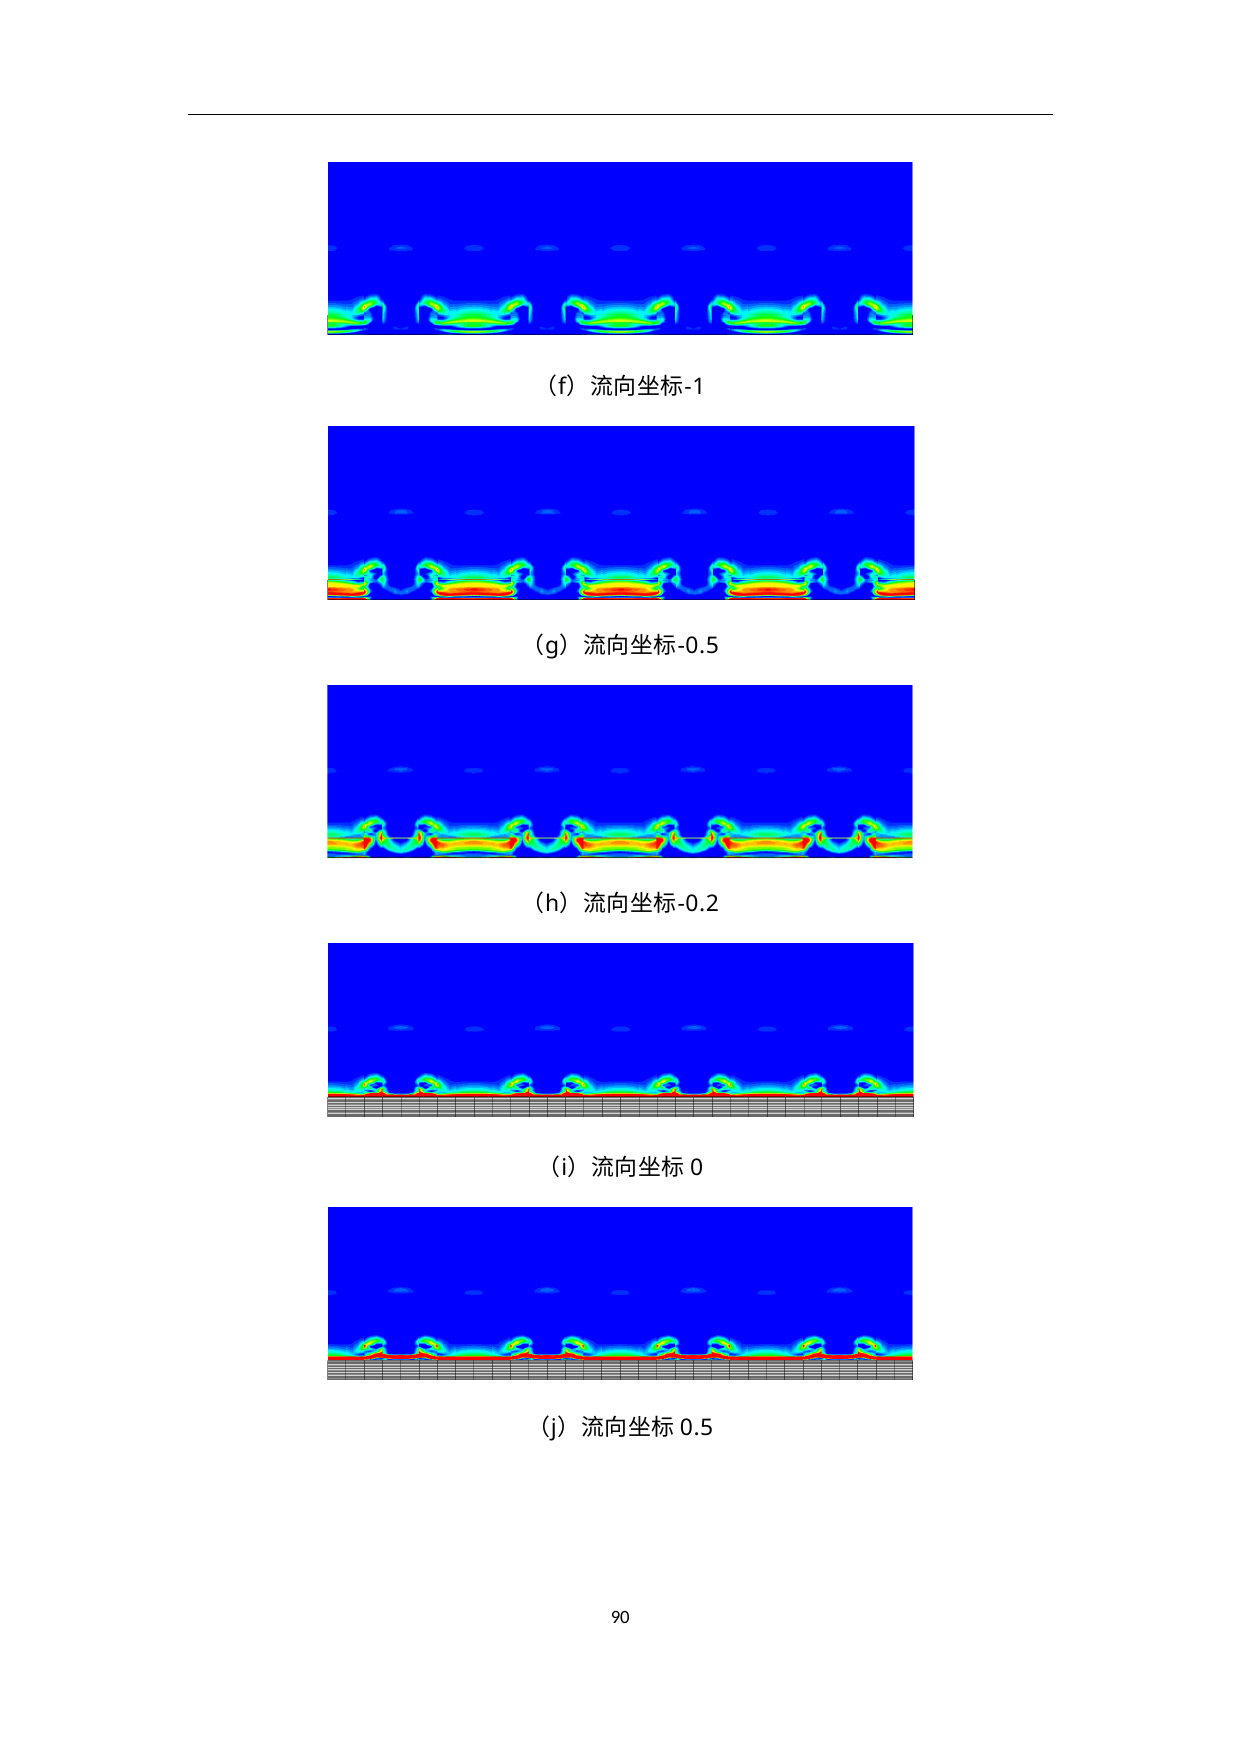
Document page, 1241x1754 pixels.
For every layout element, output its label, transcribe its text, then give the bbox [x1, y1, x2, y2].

text （g）流向坐标-0.5 [187, 627, 1053, 660]
text （h）流向坐标-0.2 [187, 885, 1053, 918]
picture [325, 943, 916, 1124]
text （i）流向坐标0 [187, 1149, 1053, 1182]
picture [325, 1207, 916, 1385]
picture [325, 685, 916, 861]
picture [325, 162, 916, 343]
picture [325, 426, 916, 602]
text （f）流向坐标-1 [187, 368, 1053, 401]
text （j）流向坐标0.5 [187, 1409, 1053, 1443]
